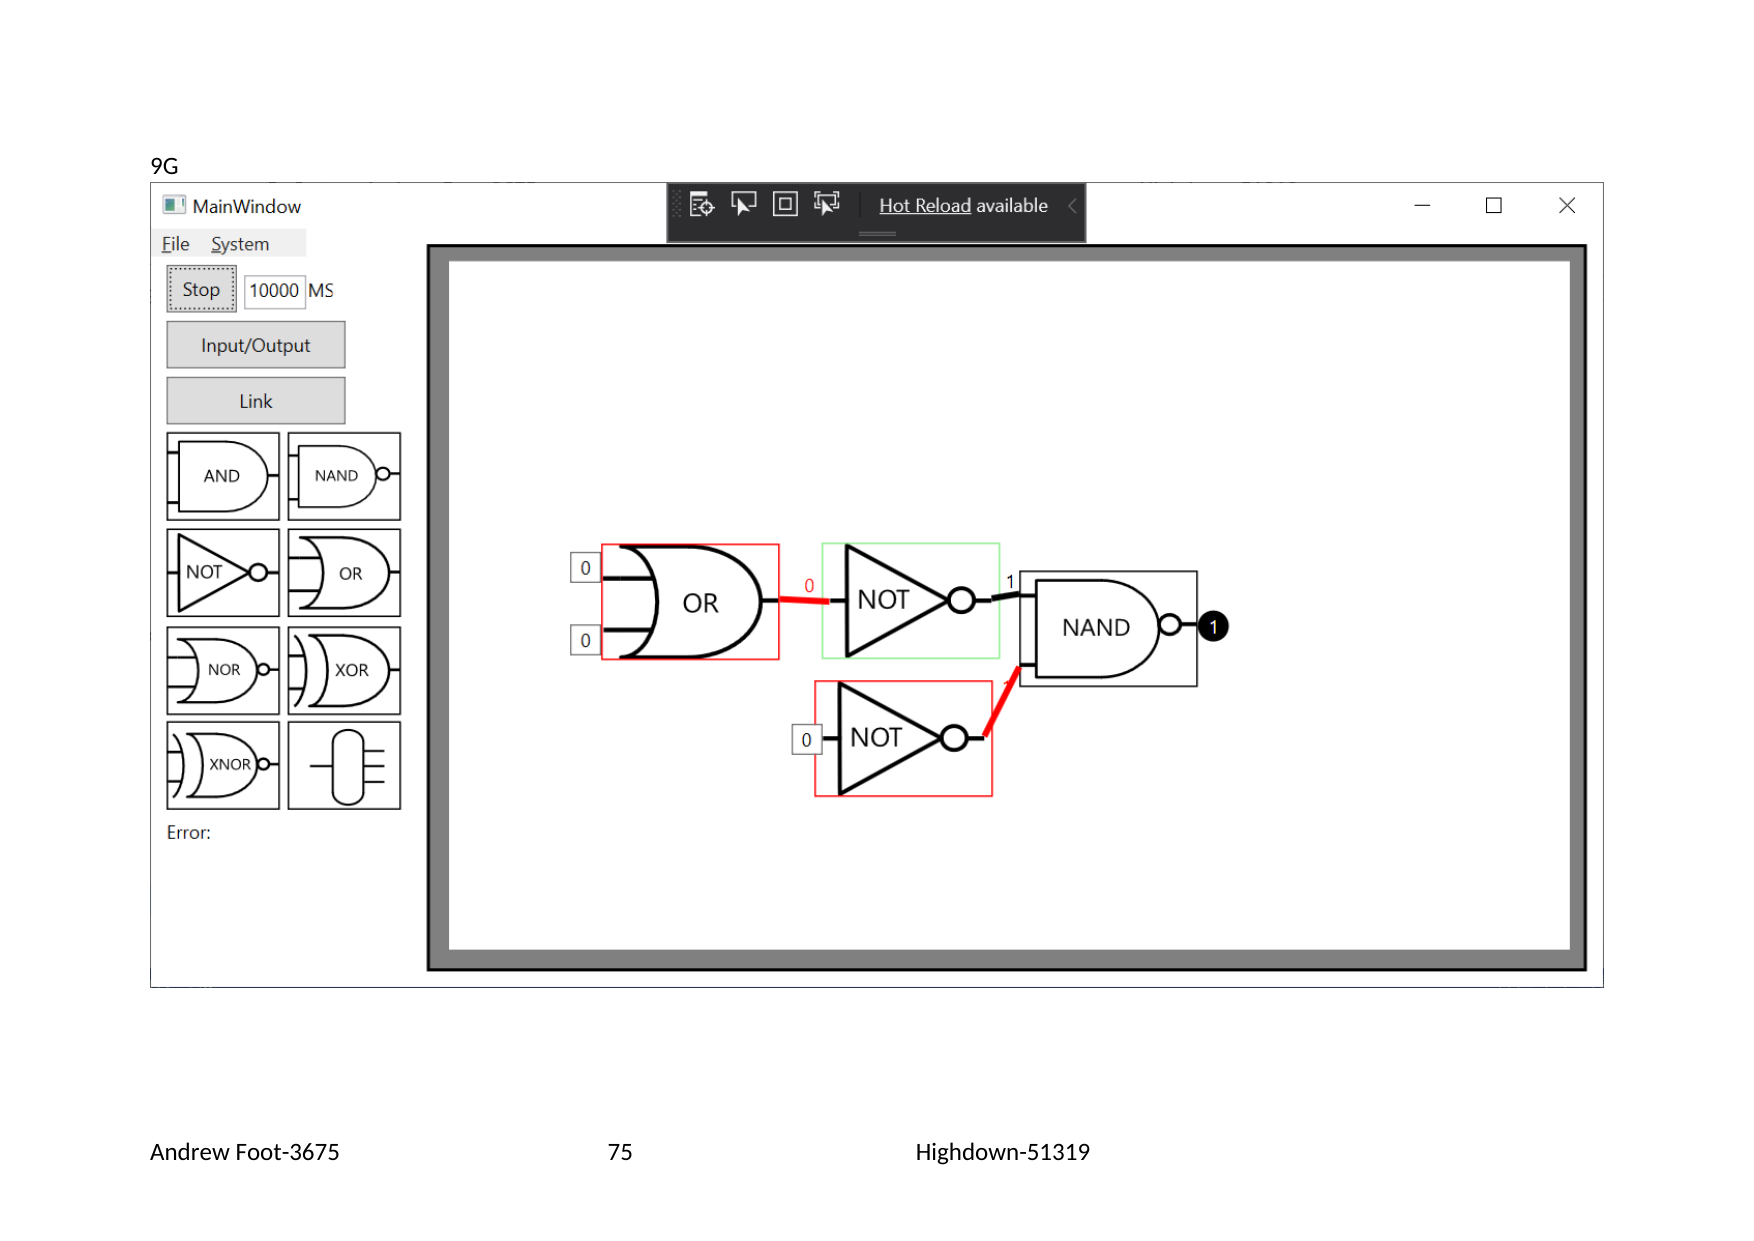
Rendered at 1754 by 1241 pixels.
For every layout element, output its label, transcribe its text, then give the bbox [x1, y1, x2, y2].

picture [150, 182, 1604, 988]
text 9G [150, 150, 1604, 182]
